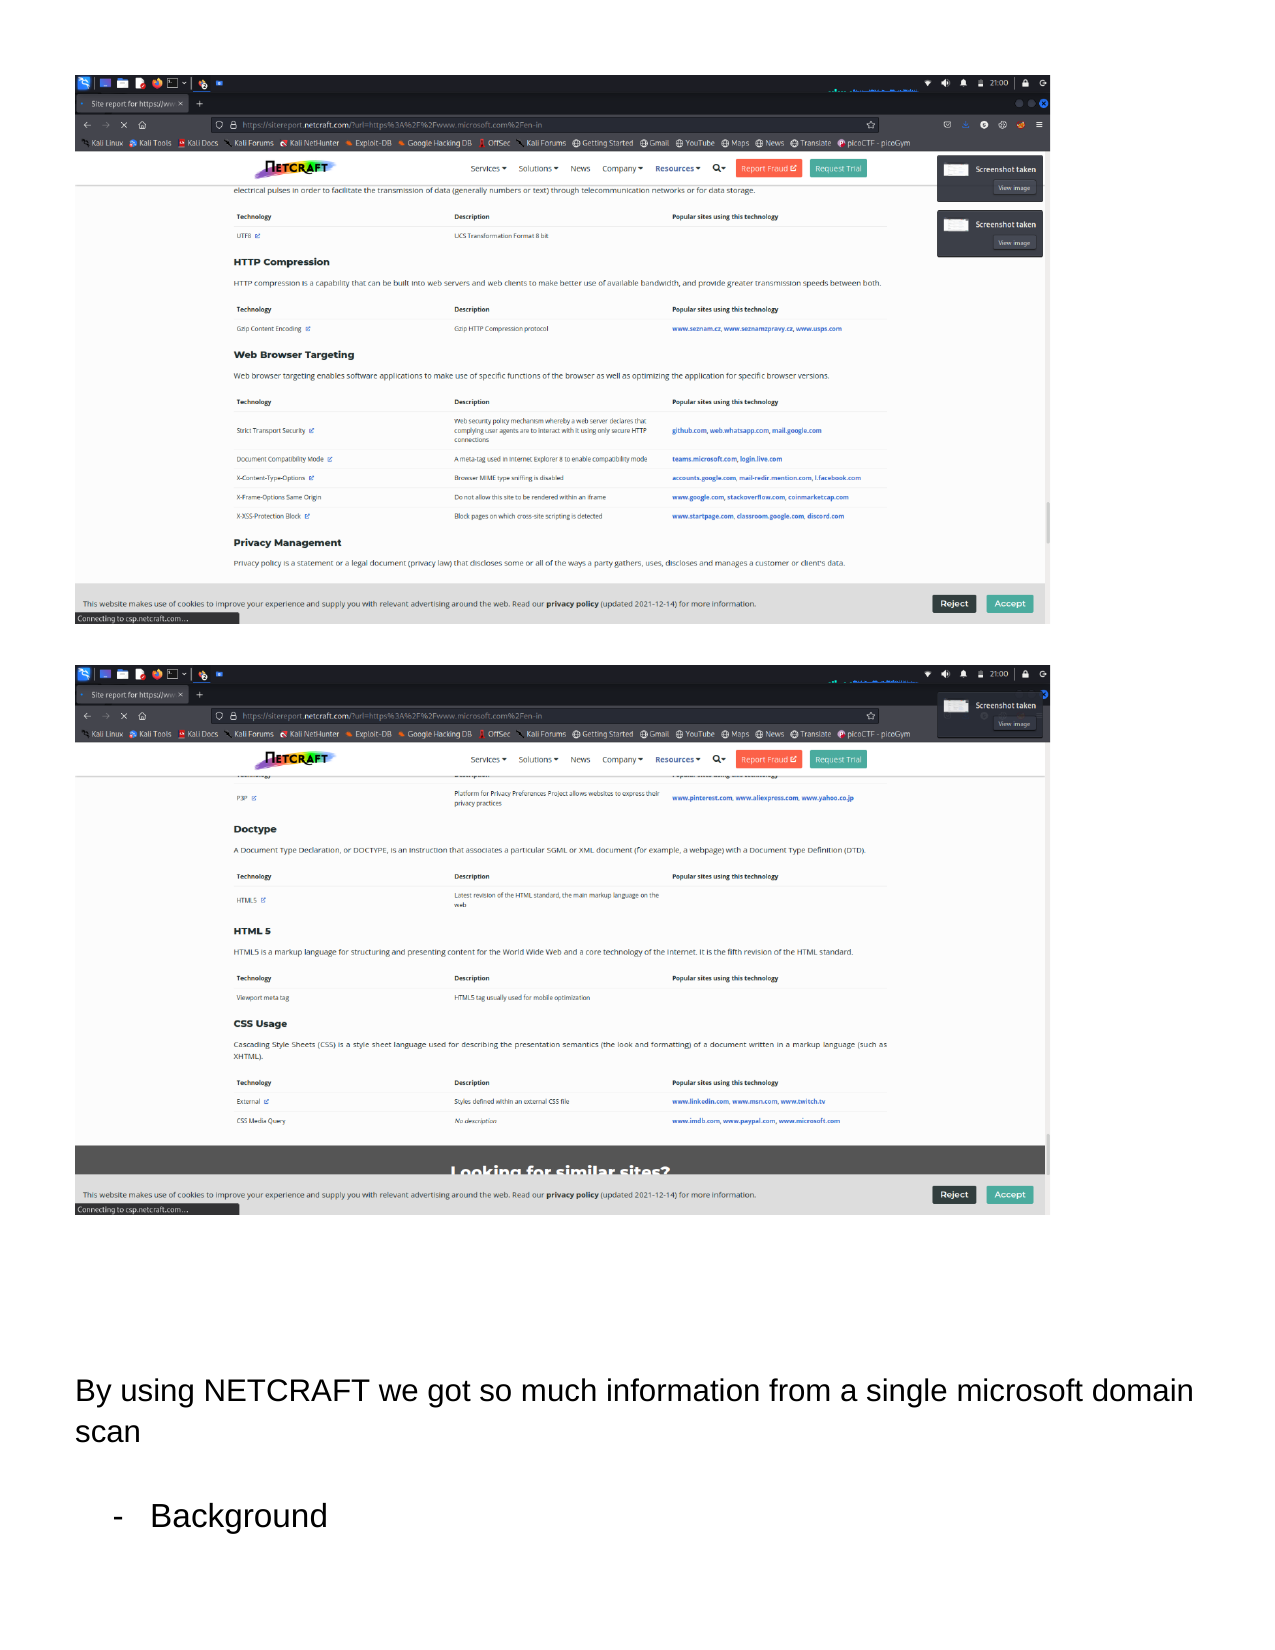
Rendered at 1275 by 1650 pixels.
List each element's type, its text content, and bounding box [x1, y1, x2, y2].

list Background [112, 1496, 1200, 1534]
picture [75, 75, 1050, 624]
text By using NETCRAFT we got so much information from a single microsoft domain scan [75, 1372, 1200, 1449]
picture [75, 665, 1050, 1215]
